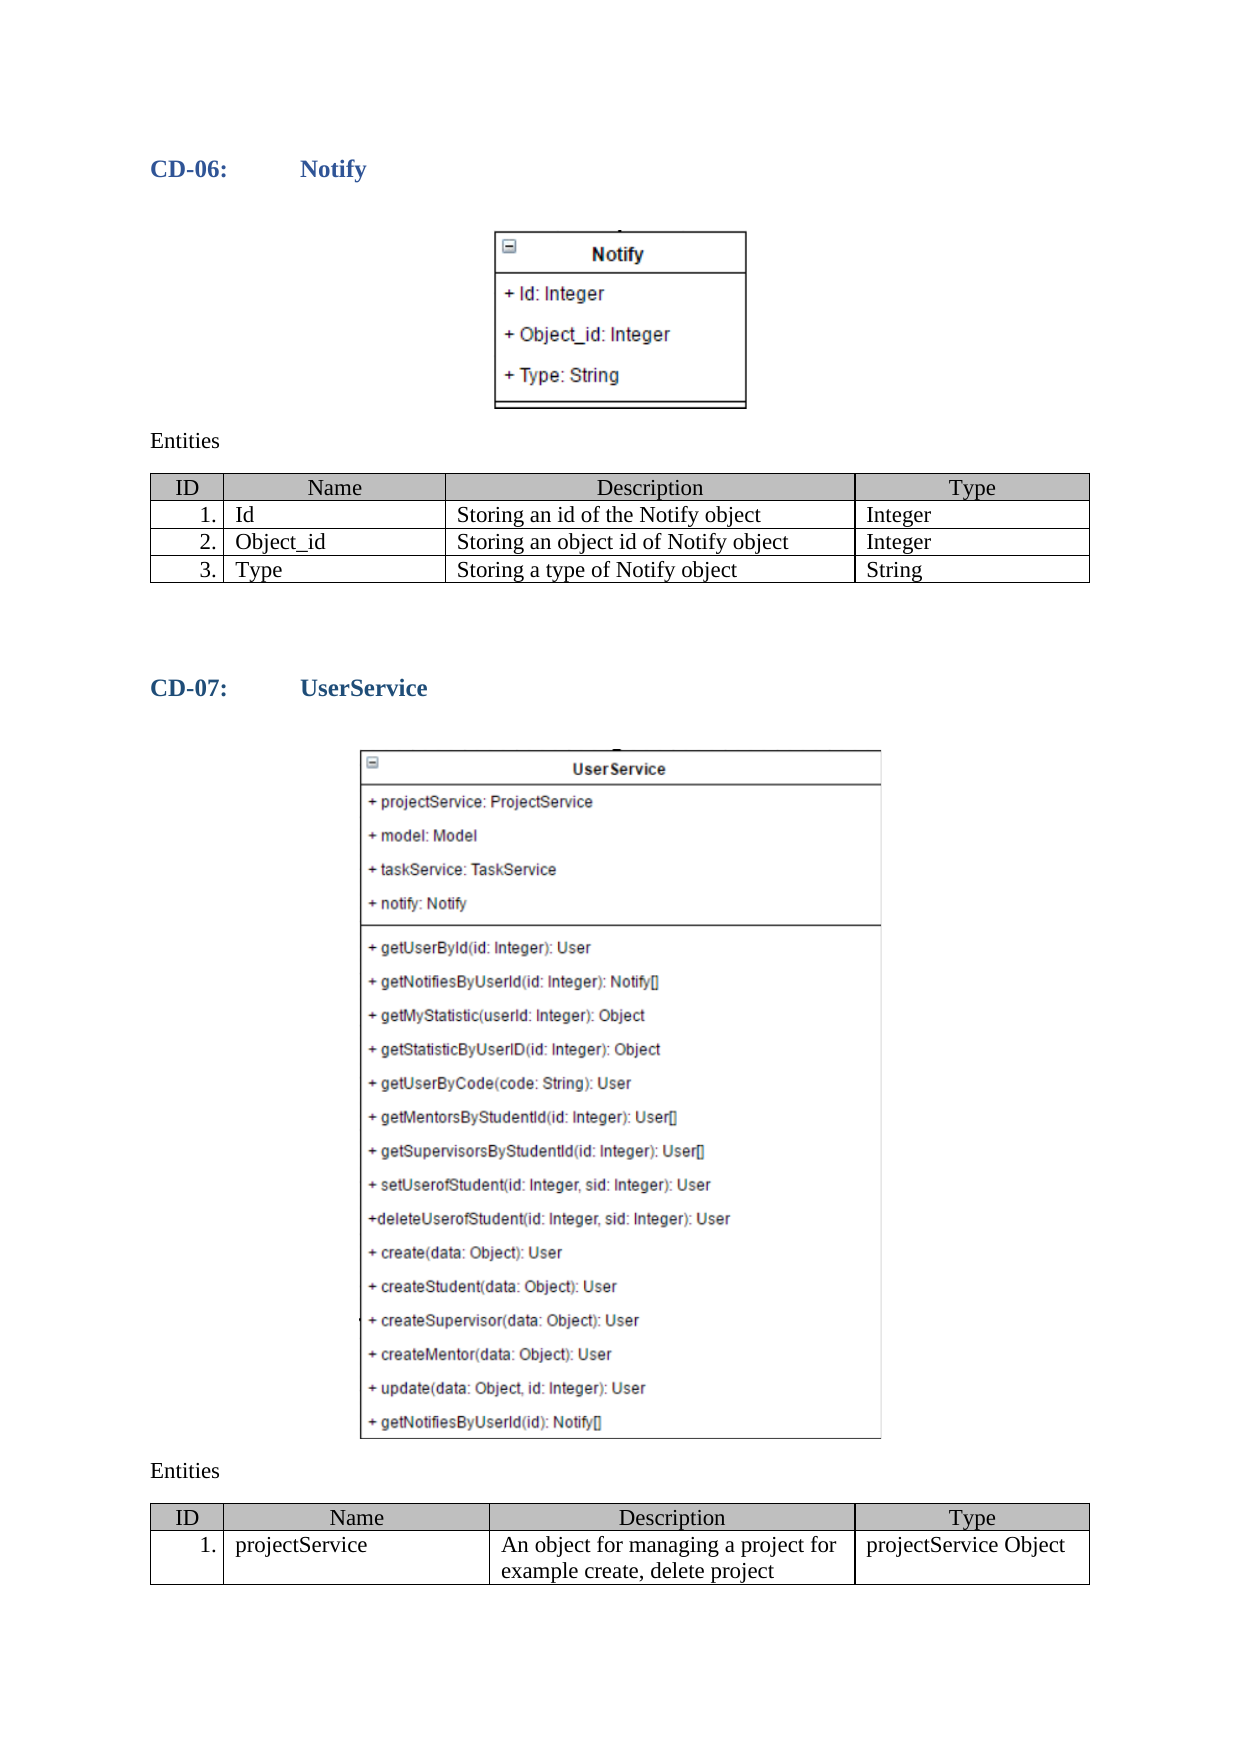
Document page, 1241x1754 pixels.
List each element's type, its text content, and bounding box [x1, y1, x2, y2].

picture [493, 230, 747, 409]
table_header Type [856, 474, 1089, 500]
picture [359, 749, 882, 1439]
table_header Name [224, 474, 445, 500]
text Entities [150, 427, 1090, 454]
table_cell [151, 556, 223, 582]
table_cell Storing an id of the Notify object [446, 501, 854, 527]
table_cell projectService [224, 1531, 489, 1584]
table_header ID [151, 1504, 223, 1530]
table_cell Id [224, 501, 445, 527]
table_cell An object for managing a project for example create, delete project [490, 1531, 854, 1584]
table_cell Type [224, 556, 445, 582]
table_header ID [151, 474, 223, 500]
table_cell Object_id [224, 529, 445, 555]
table_cell Integer [856, 501, 1089, 527]
table_cell Storing an object id of Notify object [446, 529, 854, 555]
table_cell String [856, 556, 1089, 582]
table_cell projectService Object [856, 1531, 1089, 1584]
table_header Description [446, 474, 854, 500]
table_cell Integer [856, 529, 1089, 555]
table_header Name [224, 1504, 489, 1530]
table_cell Storing a type of Notify object [446, 556, 854, 582]
table_cell [151, 501, 223, 527]
text Entities [150, 1457, 1090, 1484]
table_header Type [856, 1504, 1089, 1530]
table_header Description [490, 1504, 854, 1530]
subtitle UserService [150, 673, 1090, 702]
subtitle Notify [150, 154, 1090, 183]
table_cell [151, 529, 223, 555]
table_cell [151, 1531, 223, 1584]
